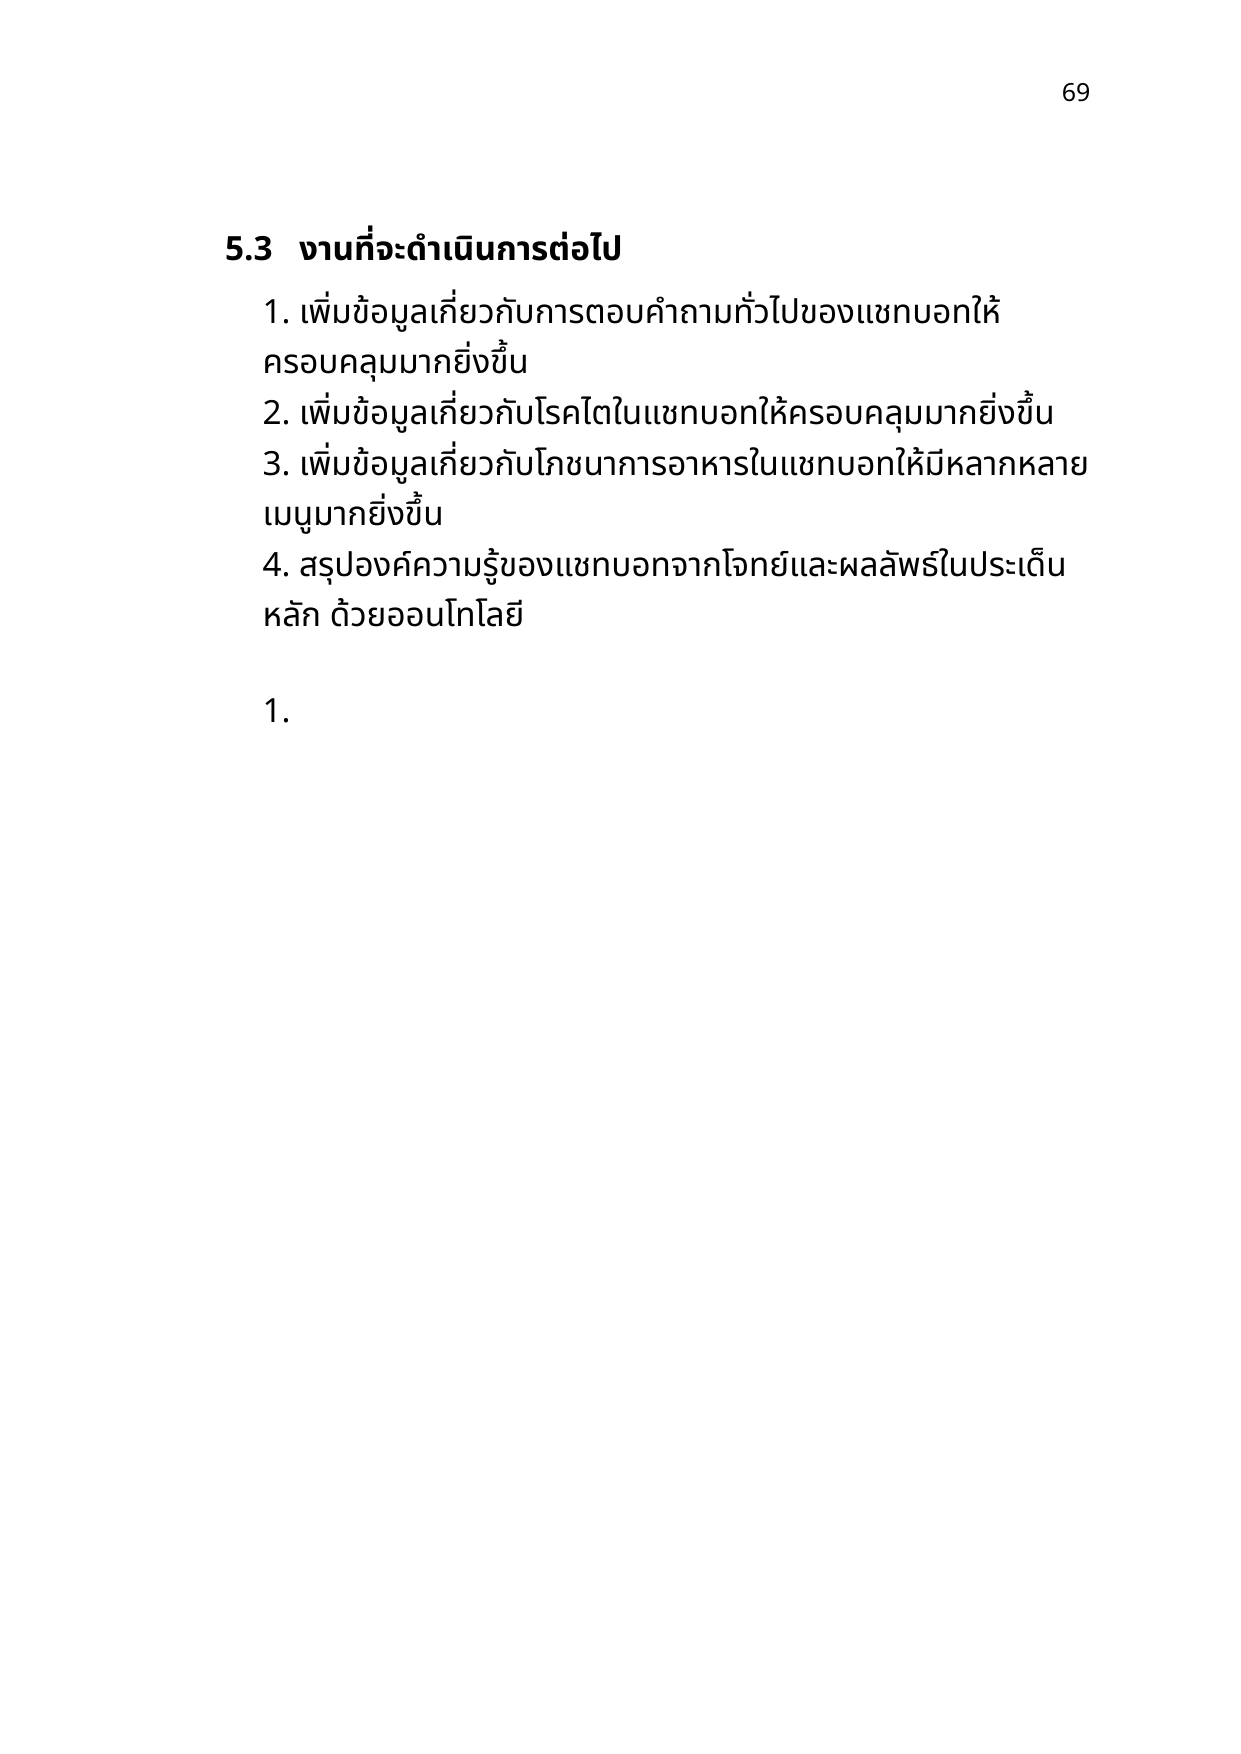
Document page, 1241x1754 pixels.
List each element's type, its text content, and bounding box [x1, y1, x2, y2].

text 2. เพิ่มข้อมูลเกี่ยวกับโรคไตในแชทบอทให้ครอบคลุมมากยิ่งขึ้น [262, 389, 1090, 439]
text 3. เพิ่มข้อมูลเกี่ยวกับโภชนาการอาหารในแชทบอทให้มีหลากหลายเมนูมากยิ่งขึ้น [262, 439, 1090, 540]
subtitle งานที่จะดำเนินการต่อไป [225, 225, 1090, 276]
text 1. เพิ่มข้อมูลเกี่ยวกับการตอบคำถามทั่วไปของแชทบอทให้ครอบคลุมมากยิ่งขึ้น [262, 288, 1090, 389]
text 4. สรุปองค์ความรู้ของแชทบอทจากโจทย์และผลลัพธ์ในประเด็นหลัก ด้วยออนโทโลยี [262, 540, 1090, 641]
